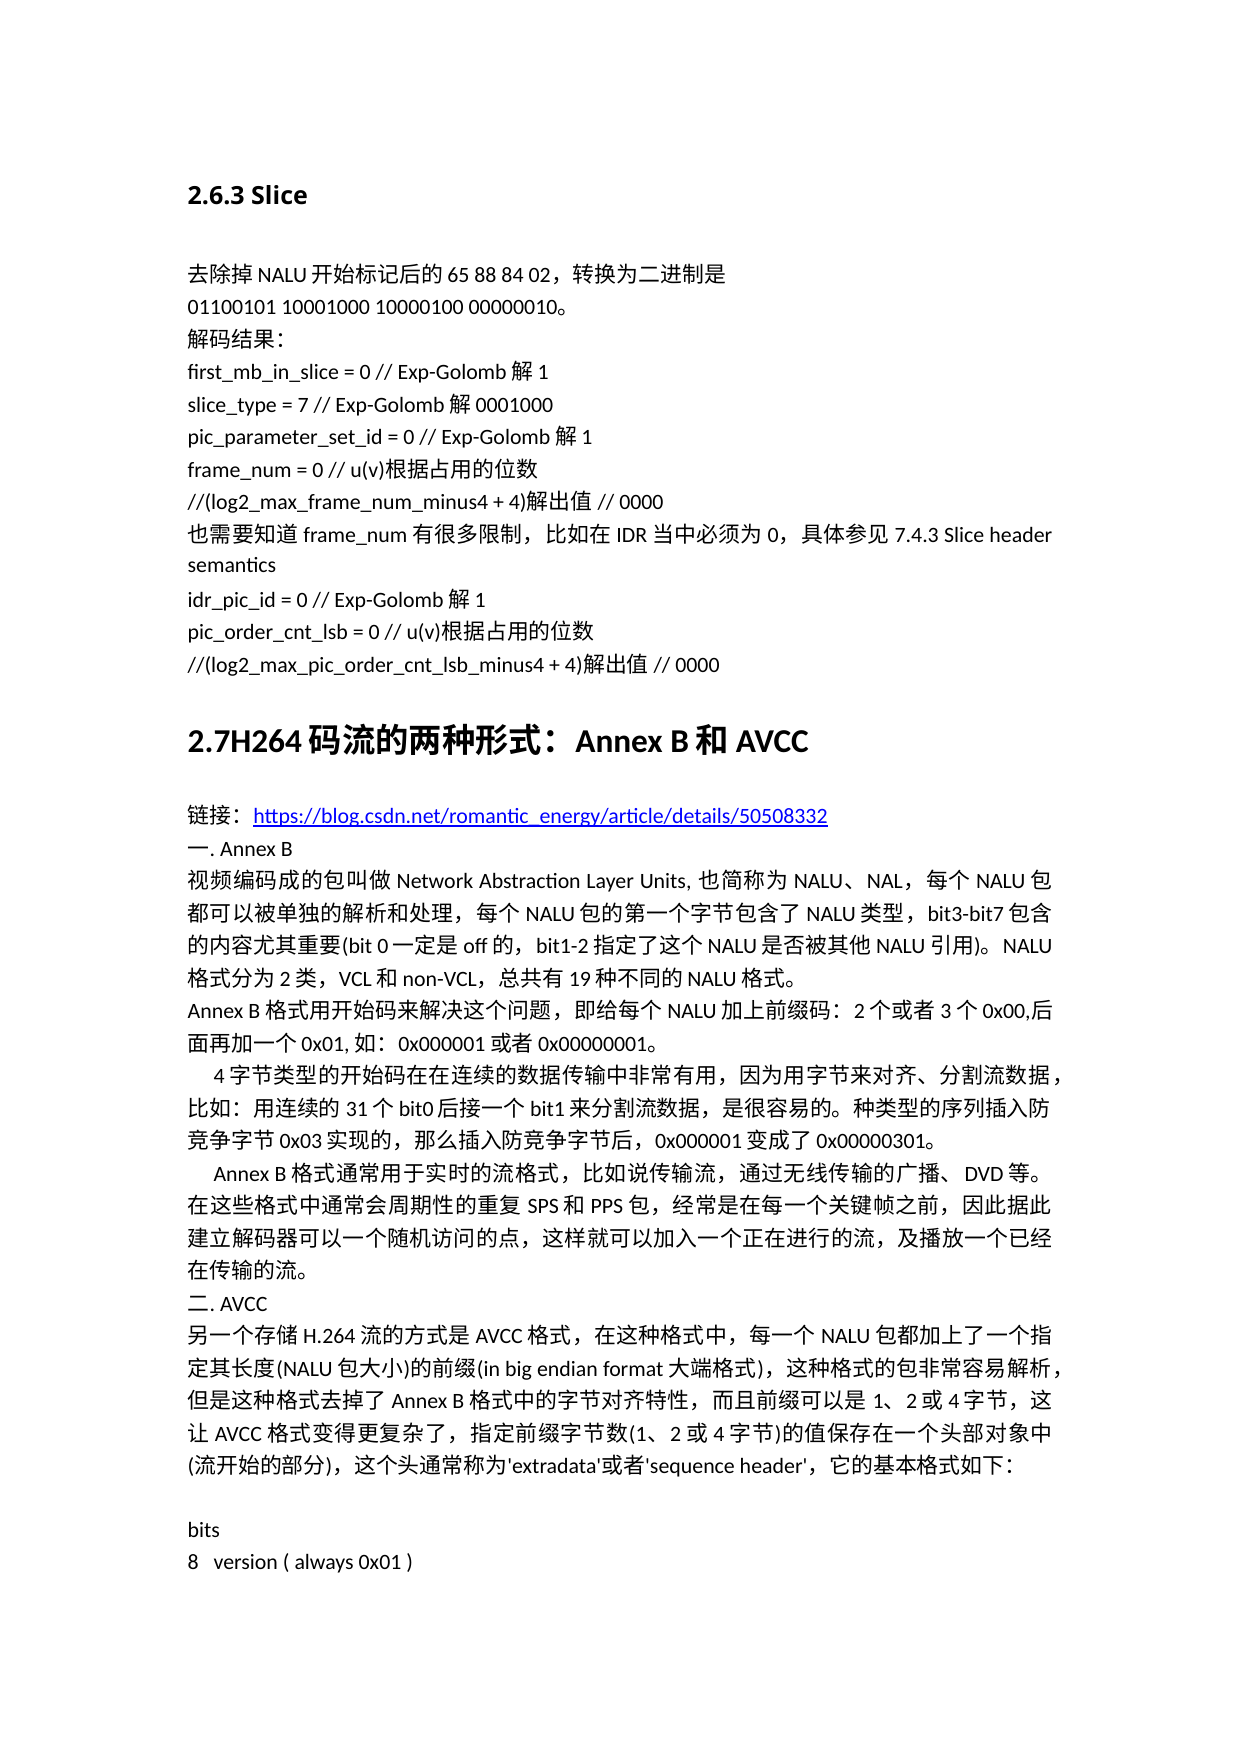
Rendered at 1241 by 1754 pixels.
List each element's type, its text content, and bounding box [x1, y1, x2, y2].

text pic_parameter_set_id = 0 // Exp-Golomb解1 [187, 419, 1053, 451]
list Annex B格式用开始码来解决这个问题，即给每个NALU加上前缀码：2个或者3个0x00,后面再加一个0x01, 如：0x000001或者0x00000001。 [187, 993, 1053, 1058]
list 8 version ( always 0x01 ) [187, 1545, 1053, 1578]
text 解码结果： [187, 321, 1053, 354]
text first_mb_in_slice = 0 // Exp-Golomb解1 [187, 354, 1053, 386]
list bits [187, 1513, 1053, 1545]
text //(log2_max_pic_order_cnt_lsb_minus4 + 4)解出值 // 0000 [187, 646, 1053, 679]
text 01100101 10001000 10000100 00000010。 [187, 289, 1053, 321]
text //(log2_max_frame_num_minus4 + 4)解出值 // 0000 [187, 484, 1053, 516]
text idr_pic_id = 0 // Exp-Golomb解1 [187, 581, 1053, 614]
text slice_type = 7 // Exp-Golomb解0001000 [187, 386, 1053, 419]
text 去除掉NALU开始标记后的65 88 84 02，转换为二进制是 [187, 256, 1053, 289]
text 也需要知道frame_num有很多限制，比如在IDR当中必须为0，具体参见7.4.3 Slice header semantics [187, 516, 1053, 581]
list 视频编码成的包叫做Network Abstraction Layer Units, 也简称为NALU、NAL，每个NALU包都可以被单独的解析和处理，每个NALU包的第一个字节包含了NALU类型，bit3-bit7包含的内容尤其重要(bit 0一定是off的，bit1-2指定了这个NALU是否被其他NALU引用)。NALU格式分为2类，VCL和non-VCL，总共有19种不同的NALU格式。 [187, 863, 1053, 993]
subtitle 2.7H264码流的两种形式：Annex B和AVCC [187, 706, 1053, 771]
subtitle 2.6.3 Slice [187, 162, 1053, 227]
list Annex B格式通常用于实时的流格式，比如说传输流，通过无线传输的广播、DVD等。在这些格式中通常会周期性的重复SPS和PPS包，经常是在每一个关键帧之前，因此据此建立解码器可以一个随机访问的点，这样就可以加入一个正在进行的流，及播放一个已经在传输的流。 [187, 1155, 1053, 1285]
list 另一个存储H.264流的方式是AVCC格式，在这种格式中，每一个NALU包都加上了一个指定其长度(NALU包大小)的前缀(in big endian format大端格式)，这种格式的包非常容易解析，但是这种格式去掉了Annex B格式中的字节对齐特性，而且前缀可以是1、2或4字节，这让AVCC格式变得更复杂了，指定前缀字节数(1、2或4字节)的值保存在一个头部对象中(流开始的部分)，这个头通常称为'extradata'或者'sequence header'，它的基本格式如下： [187, 1318, 1053, 1480]
list AVCC [187, 1285, 1053, 1318]
list Annex B [187, 830, 1053, 863]
text frame_num = 0 // u(v)根据占用的位数 [187, 451, 1053, 484]
text 链接：https://blog.csdn.net/romantic_energy/article/details/50508332 [187, 798, 1053, 830]
list 4字节类型的开始码在在连续的数据传输中非常有用，因为用字节来对齐、分割流数据，比如：用连续的31个bit0后接一个bit1来分割流数据，是很容易的。种类型的序列插入防竞争字节0x03实现的，那么插入防竞争字节后，0x000001变成了0x00000301。 [187, 1058, 1053, 1155]
text pic_order_cnt_lsb = 0 // u(v)根据占用的位数 [187, 614, 1053, 646]
